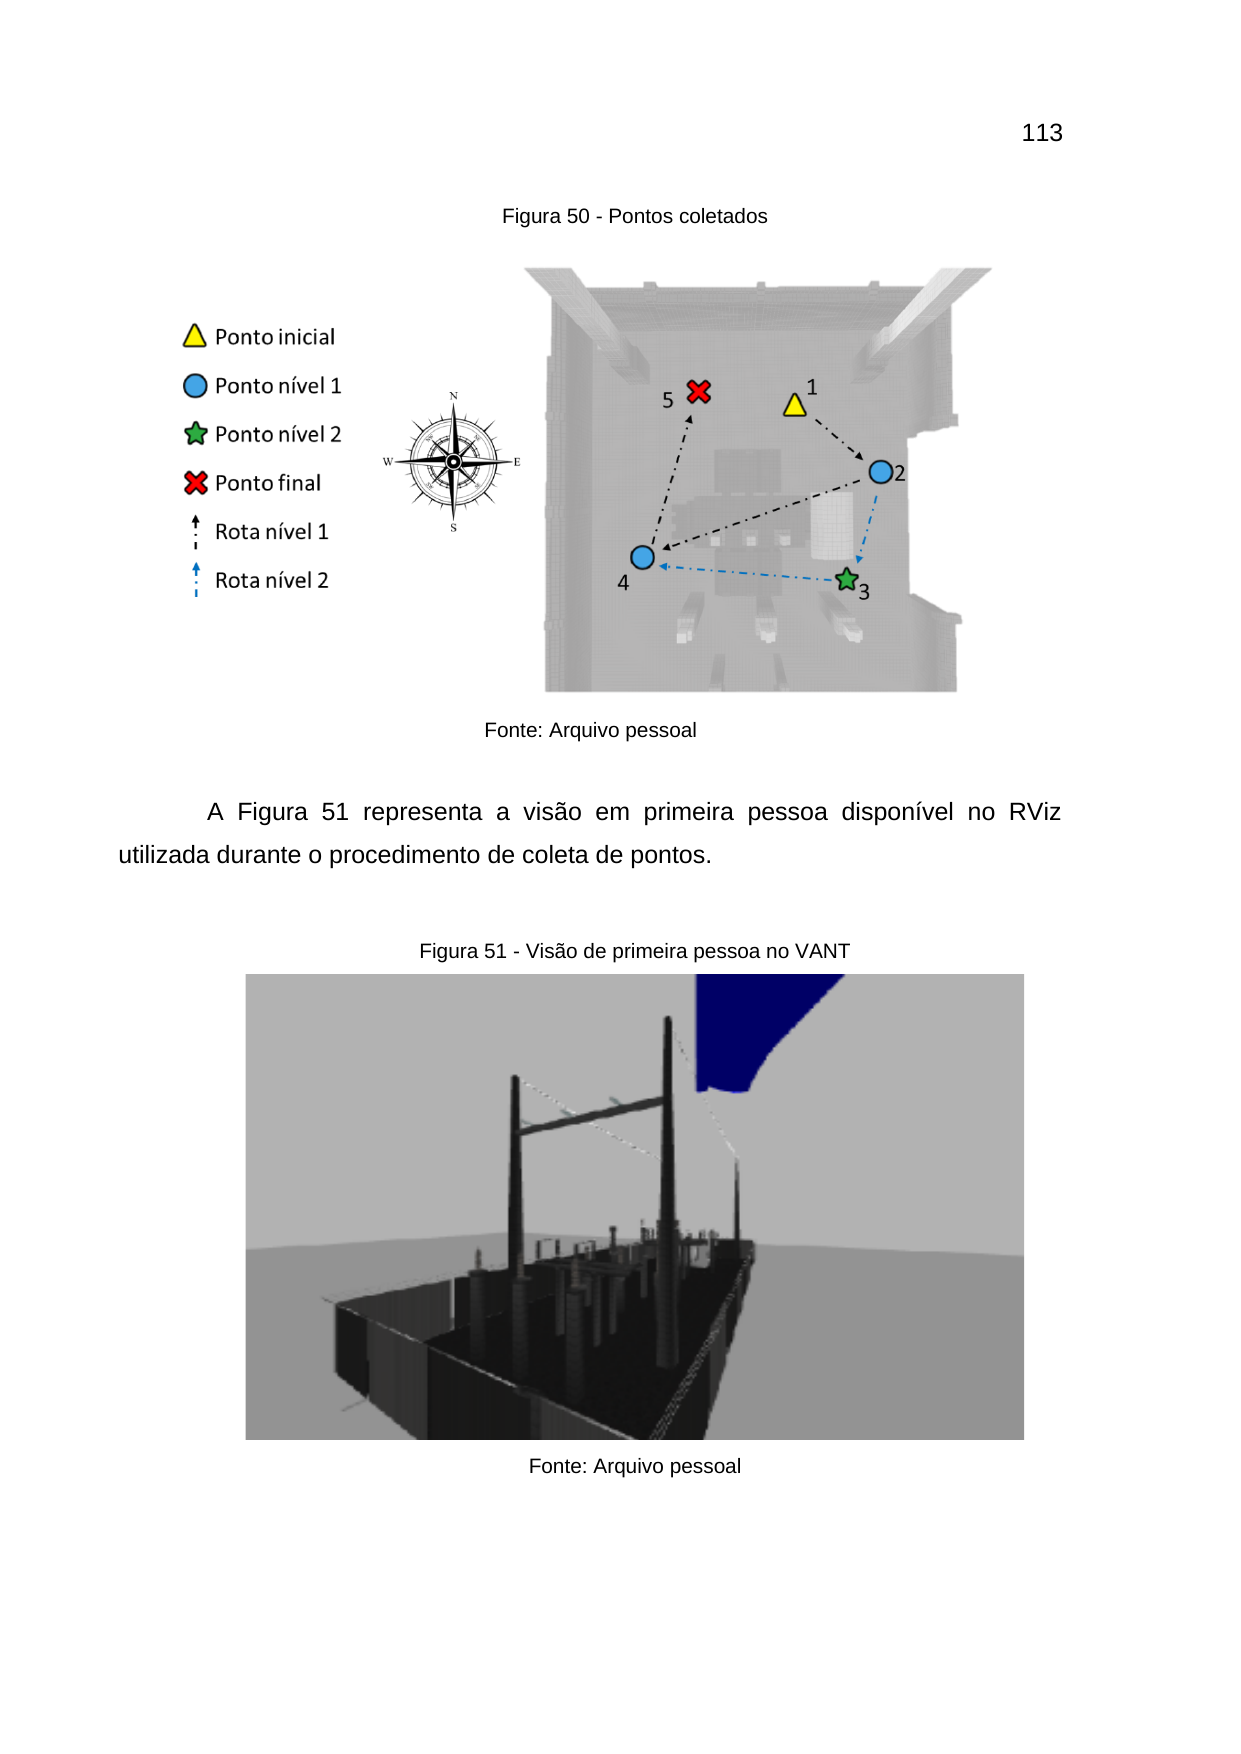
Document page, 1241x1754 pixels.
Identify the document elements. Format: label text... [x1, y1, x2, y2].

picture [182, 240, 999, 704]
picture [245, 974, 1025, 1440]
text A Figura 51 representa a visão em primeira pessoa disponível no RViz utilizada durante o procedimento de coleta de pontos. [118, 797, 1063, 869]
text Figura 50 - Pontos coletados [118, 204, 1063, 228]
text Figura 51 - Visão de primeira pessoa no VANT [118, 939, 1063, 963]
text Fonte: Arquivo pessoal [118, 718, 1063, 742]
text Fonte: Arquivo pessoal [118, 1454, 1063, 1478]
